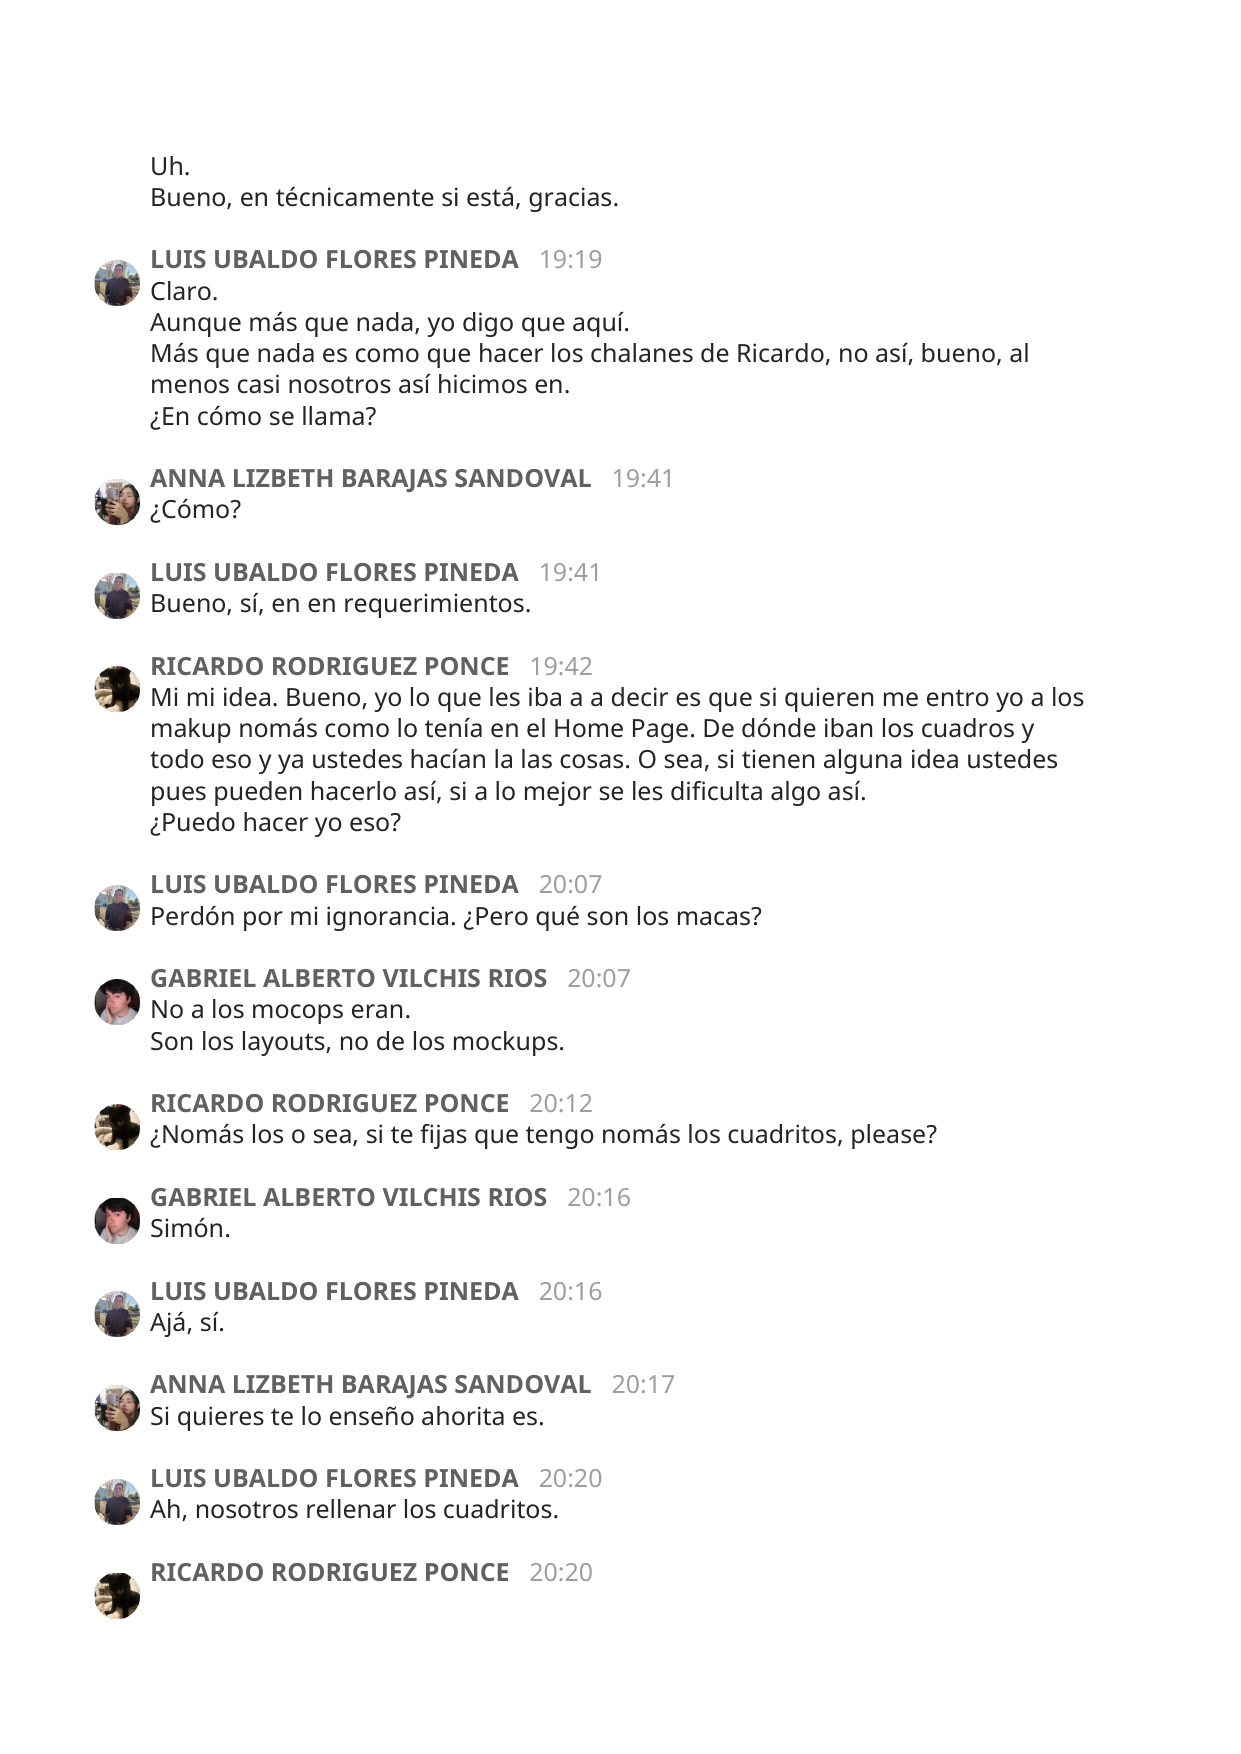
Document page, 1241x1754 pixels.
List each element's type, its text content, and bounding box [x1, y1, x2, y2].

text LUIS UBALDO FLORES PINEDA 19:41 Bueno, sí, en en requerimientos. [150, 525, 1090, 619]
text ANNA LIZBETH BARAJAS SANDOVAL 20:17 Si quieres te lo enseño ahorita es. [150, 1337, 1090, 1431]
picture [94, 479, 140, 525]
text RICARDO RODRIGUEZ PONCE 20:12 ¿Nomás los o sea, si te fijas que tengo nomás los cuadritos, please? [150, 1056, 1090, 1150]
text RICARDO RODRIGUEZ PONCE 19:42 Mi mi idea. Bueno, yo lo que les iba a a decir es que si quieren me entro yo a los makup nomás como lo tenía en el Home Page. De dónde iban los cuadros y todo eso y ya ustedes hacían la las cosas. O sea, si tienen alguna idea ustedes pues pueden hacerlo así, si a lo mejor se les dificulta algo así. ¿Puedo hacer yo eso? [150, 619, 1090, 837]
picture [94, 1198, 140, 1244]
picture [94, 260, 140, 306]
picture [94, 979, 140, 1025]
text ANNA LIZBETH BARAJAS SANDOVAL 19:41 ¿Cómo? [150, 431, 1090, 525]
picture [94, 1573, 140, 1619]
picture [94, 1104, 140, 1150]
text GABRIEL ALBERTO VILCHIS RIOS 20:07 No a los mocops eran. Son los layouts, no de los mockups. [150, 931, 1090, 1056]
picture [94, 573, 140, 619]
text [150, 1525, 1090, 1587]
picture [94, 1479, 140, 1525]
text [150, 150, 1090, 212]
picture [94, 885, 140, 931]
picture [94, 1385, 140, 1431]
text LUIS UBALDO FLORES PINEDA 20:20 Ah, nosotros rellenar los cuadritos. [150, 1431, 1090, 1525]
picture [94, 1291, 140, 1337]
picture [94, 666, 140, 712]
text LUIS UBALDO FLORES PINEDA 20:07 Perdón por mi ignorancia. ¿Pero qué son los macas? [150, 837, 1090, 931]
text GABRIEL ALBERTO VILCHIS RIOS 20:16 Simón. [150, 1150, 1090, 1244]
text LUIS UBALDO FLORES PINEDA 20:16 Ajá, sí. [150, 1244, 1090, 1337]
text LUIS UBALDO FLORES PINEDA 19:19 Claro. Aunque más que nada, yo digo que aquí. Más que nada es como que hacer los chalanes de Ricardo, no así, bueno, al menos casi nosotros así hicimos en. ¿En cómo se llama? [150, 212, 1090, 431]
